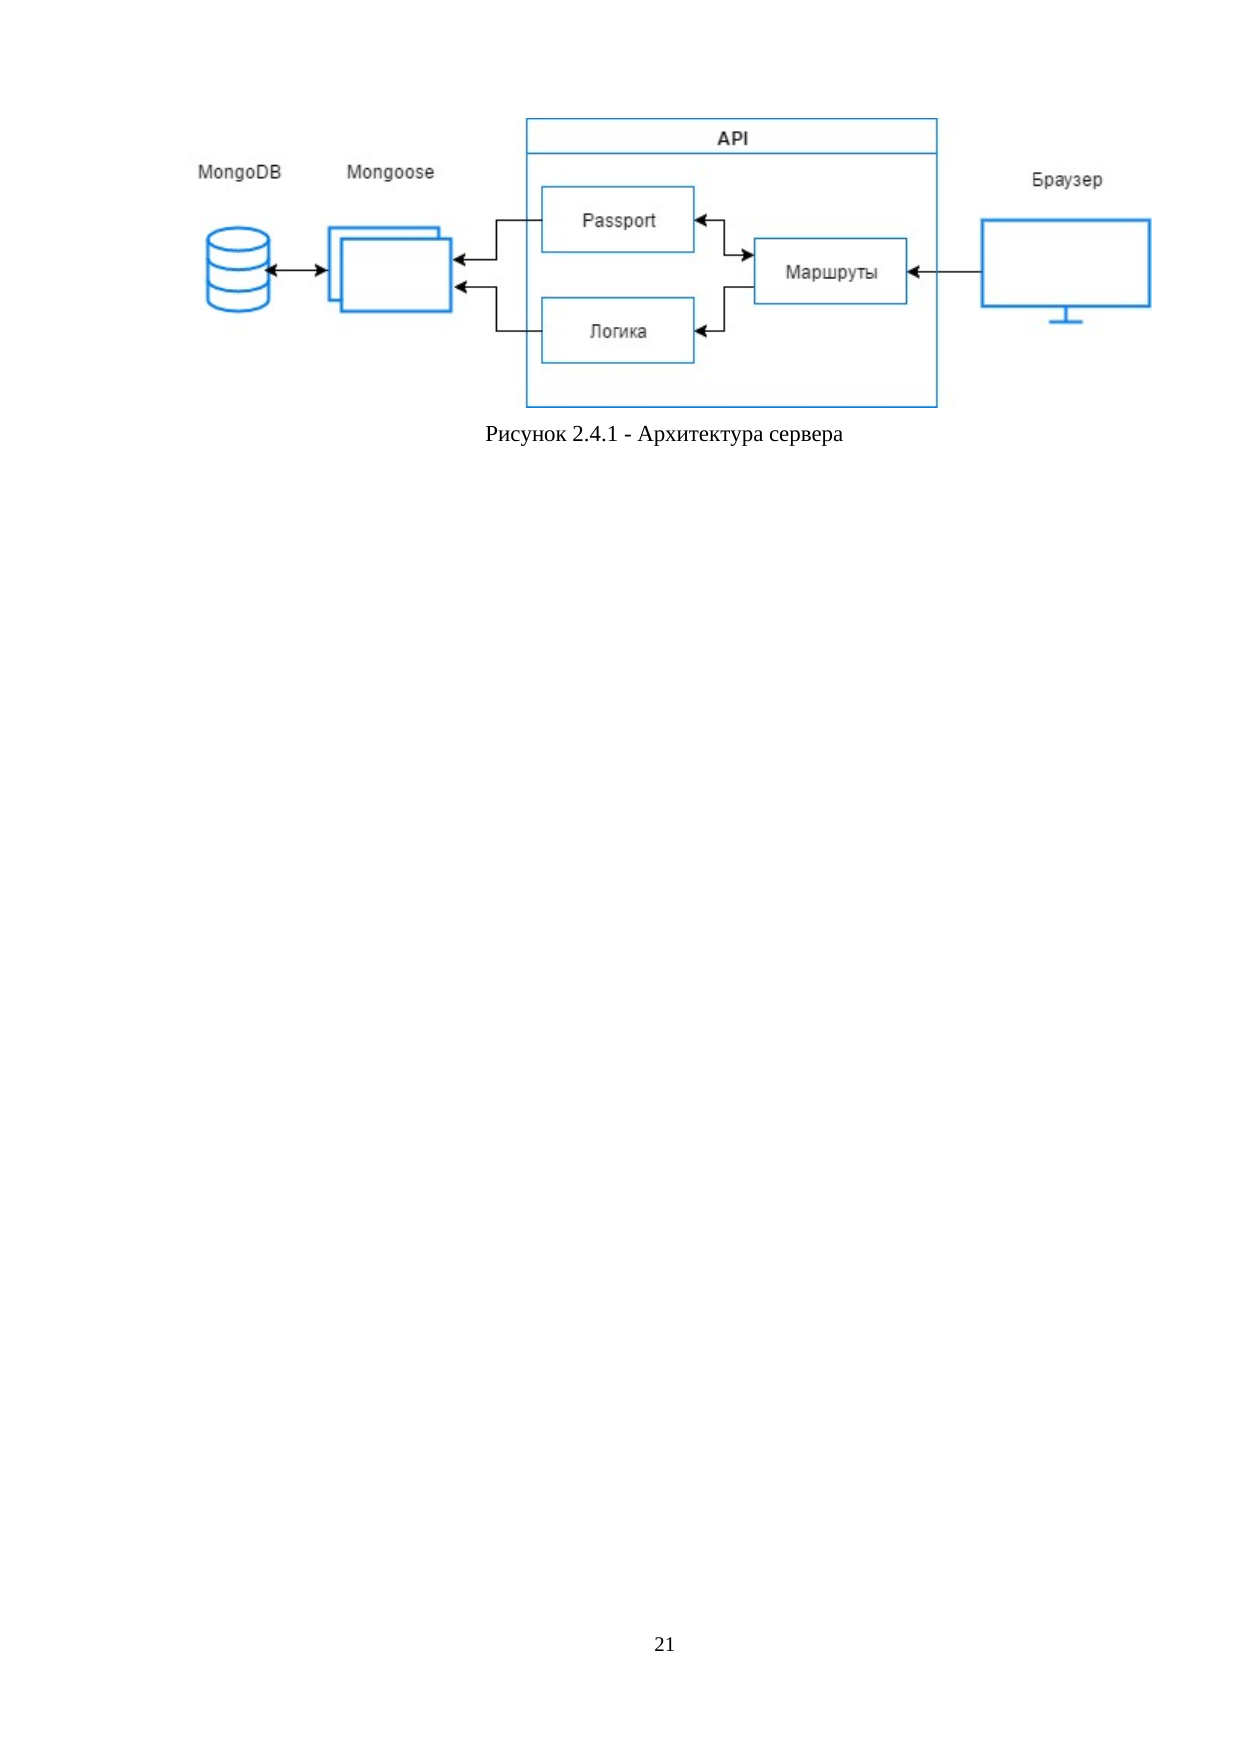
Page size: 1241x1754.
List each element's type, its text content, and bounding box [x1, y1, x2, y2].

picture [177, 118, 1152, 408]
text Рисунок 2.4.1 - Архитектура сервера [177, 420, 1152, 446]
